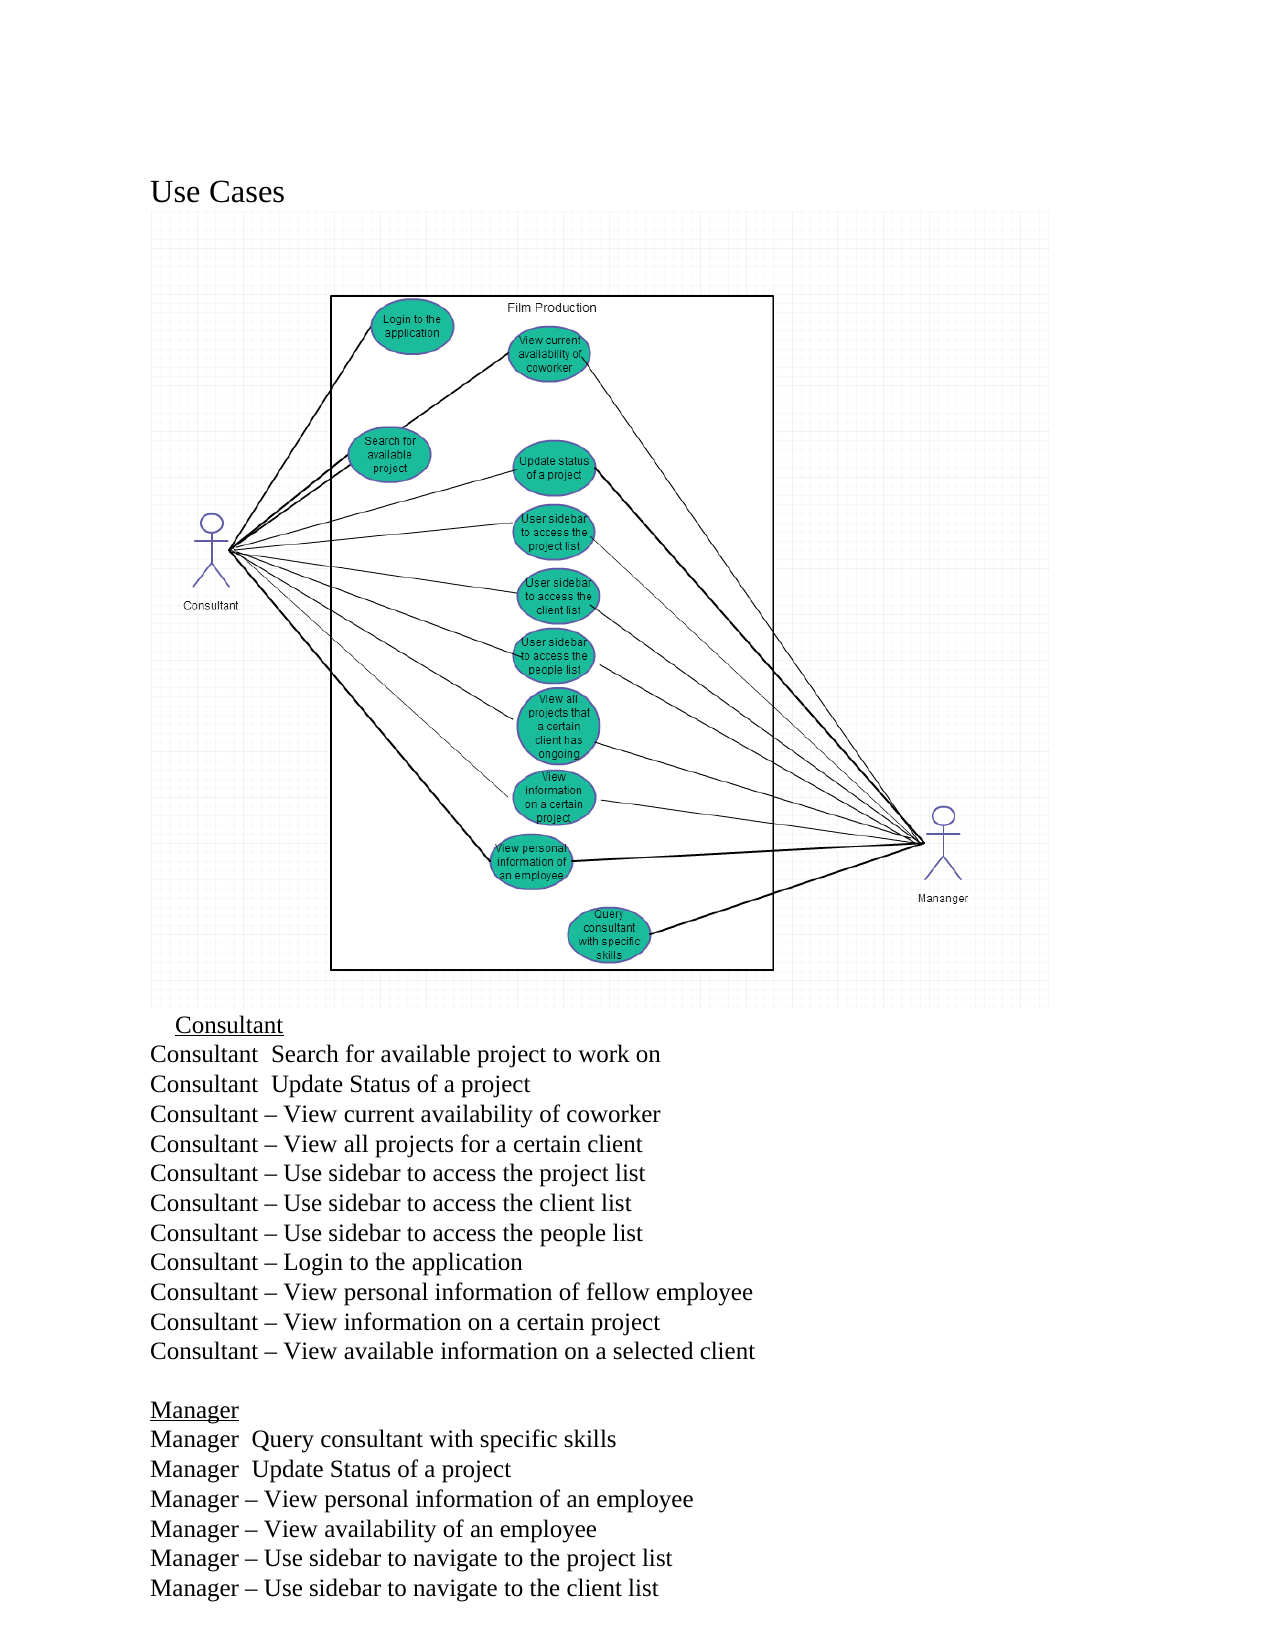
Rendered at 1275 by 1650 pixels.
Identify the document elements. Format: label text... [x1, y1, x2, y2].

text Consultant – Login to the application [150, 1247, 1135, 1276]
text Consultant – View current availability of coworker [150, 1099, 1135, 1128]
text Consultant – Use sidebar to access the client list [150, 1188, 1135, 1217]
text Manager – View personal information of an employee [150, 1484, 1135, 1513]
text Manager ­ Update Status of a project [150, 1454, 1135, 1483]
text Consultant ­ Update Status of a project [150, 1069, 1135, 1098]
text Consultant – Use sidebar to access the people list [150, 1218, 1135, 1246]
text Consultant [150, 1010, 1135, 1039]
text Manager – Use sidebar to navigate to the project list [150, 1543, 1135, 1572]
picture [150, 211, 1050, 1008]
text Manager – View availability of an employee [150, 1514, 1135, 1542]
text Consultant – Use sidebar to access the project list [150, 1158, 1135, 1187]
text Manager ­ Query consultant with specific skills [150, 1424, 1135, 1453]
text Consultant – View available information on a selected client [150, 1336, 1135, 1365]
text Use Cases [150, 172, 1135, 209]
text Manager [150, 1395, 1135, 1424]
text Manager – Use sidebar to navigate to the client list [150, 1573, 1135, 1602]
text Consultant ­ Search for available project to work on [150, 1039, 1135, 1068]
text Consultant – View personal information of fellow employee [150, 1277, 1135, 1306]
text Consultant – View information on a certain project [150, 1307, 1135, 1336]
text Consultant – View all projects for a certain client [150, 1129, 1135, 1157]
